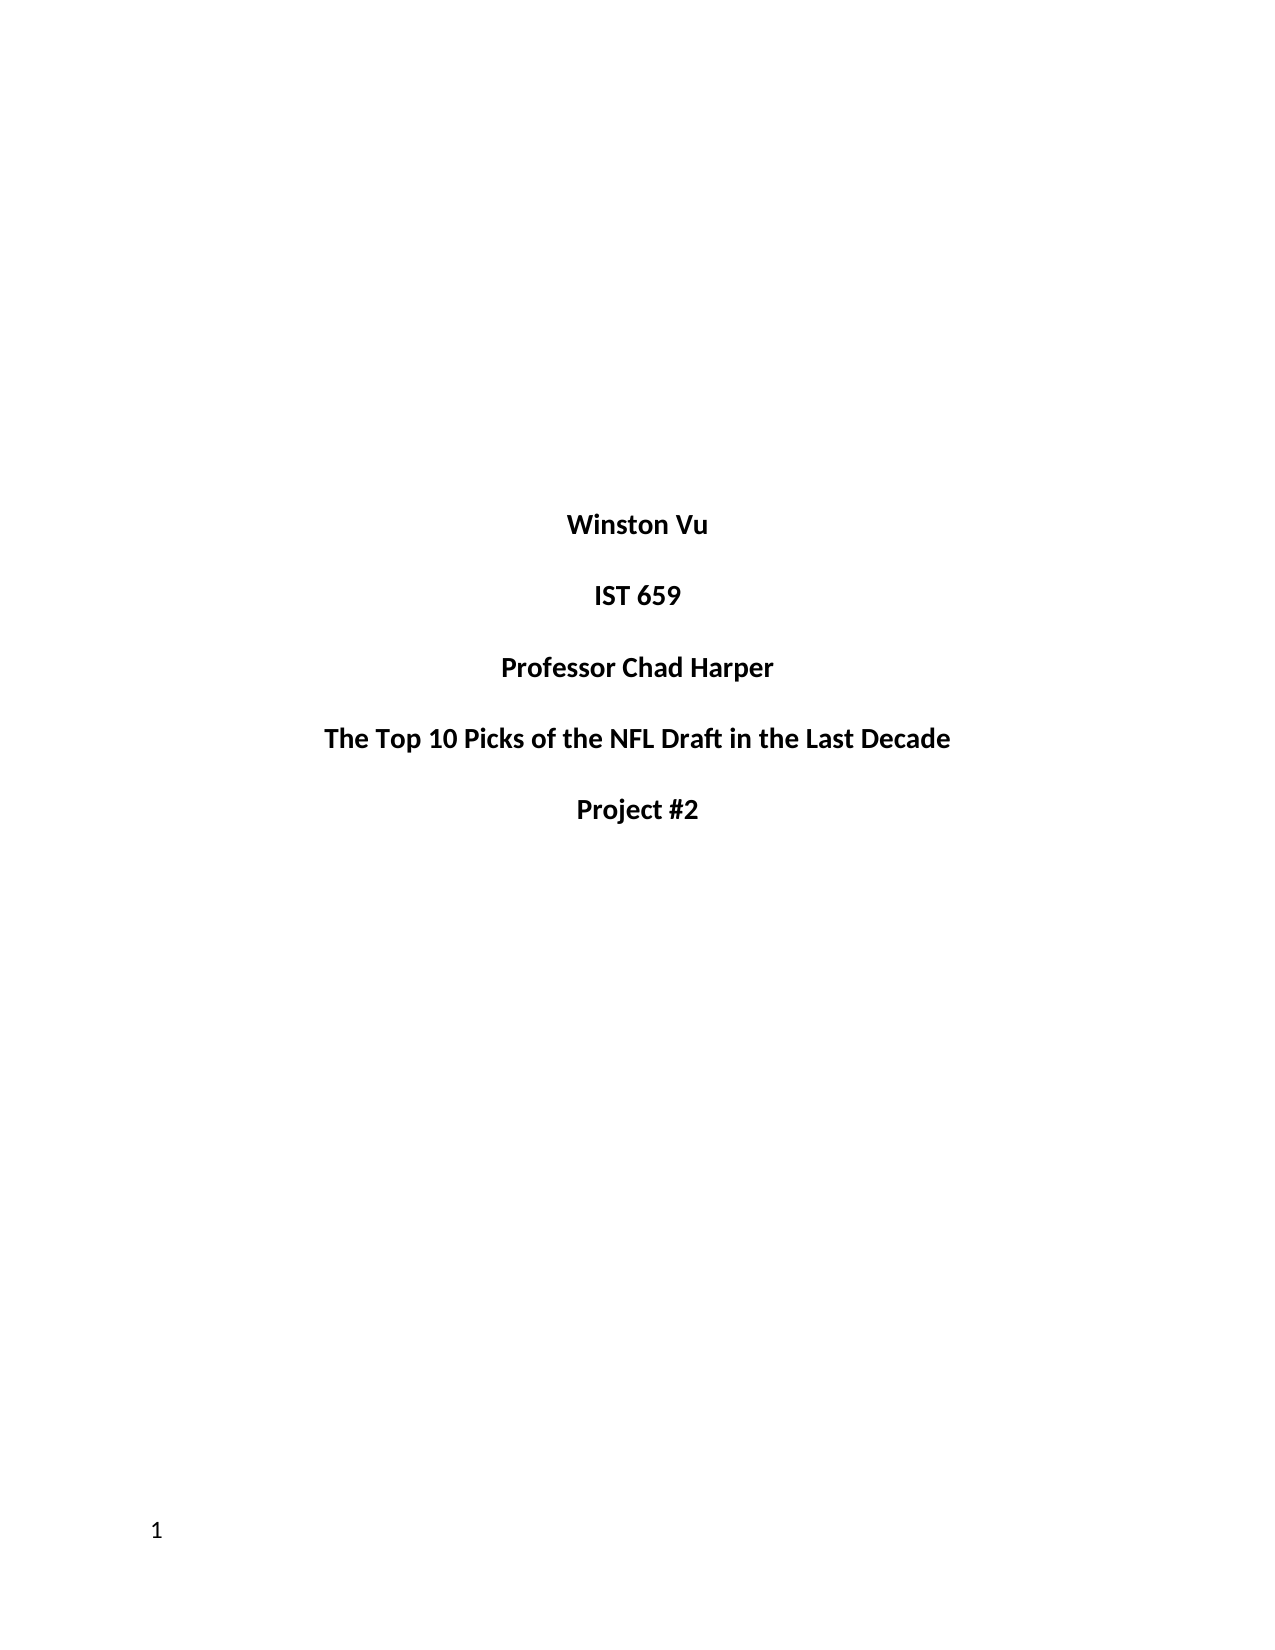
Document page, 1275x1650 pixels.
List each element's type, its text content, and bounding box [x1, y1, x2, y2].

text Professor Chad Harper [150, 649, 1125, 684]
text IST 659 [150, 577, 1125, 613]
text Project #2 [150, 791, 1125, 827]
text Winston Vu [150, 506, 1125, 542]
text The Top 10 Picks of the NFL Draft in the Last Decade [150, 720, 1125, 756]
